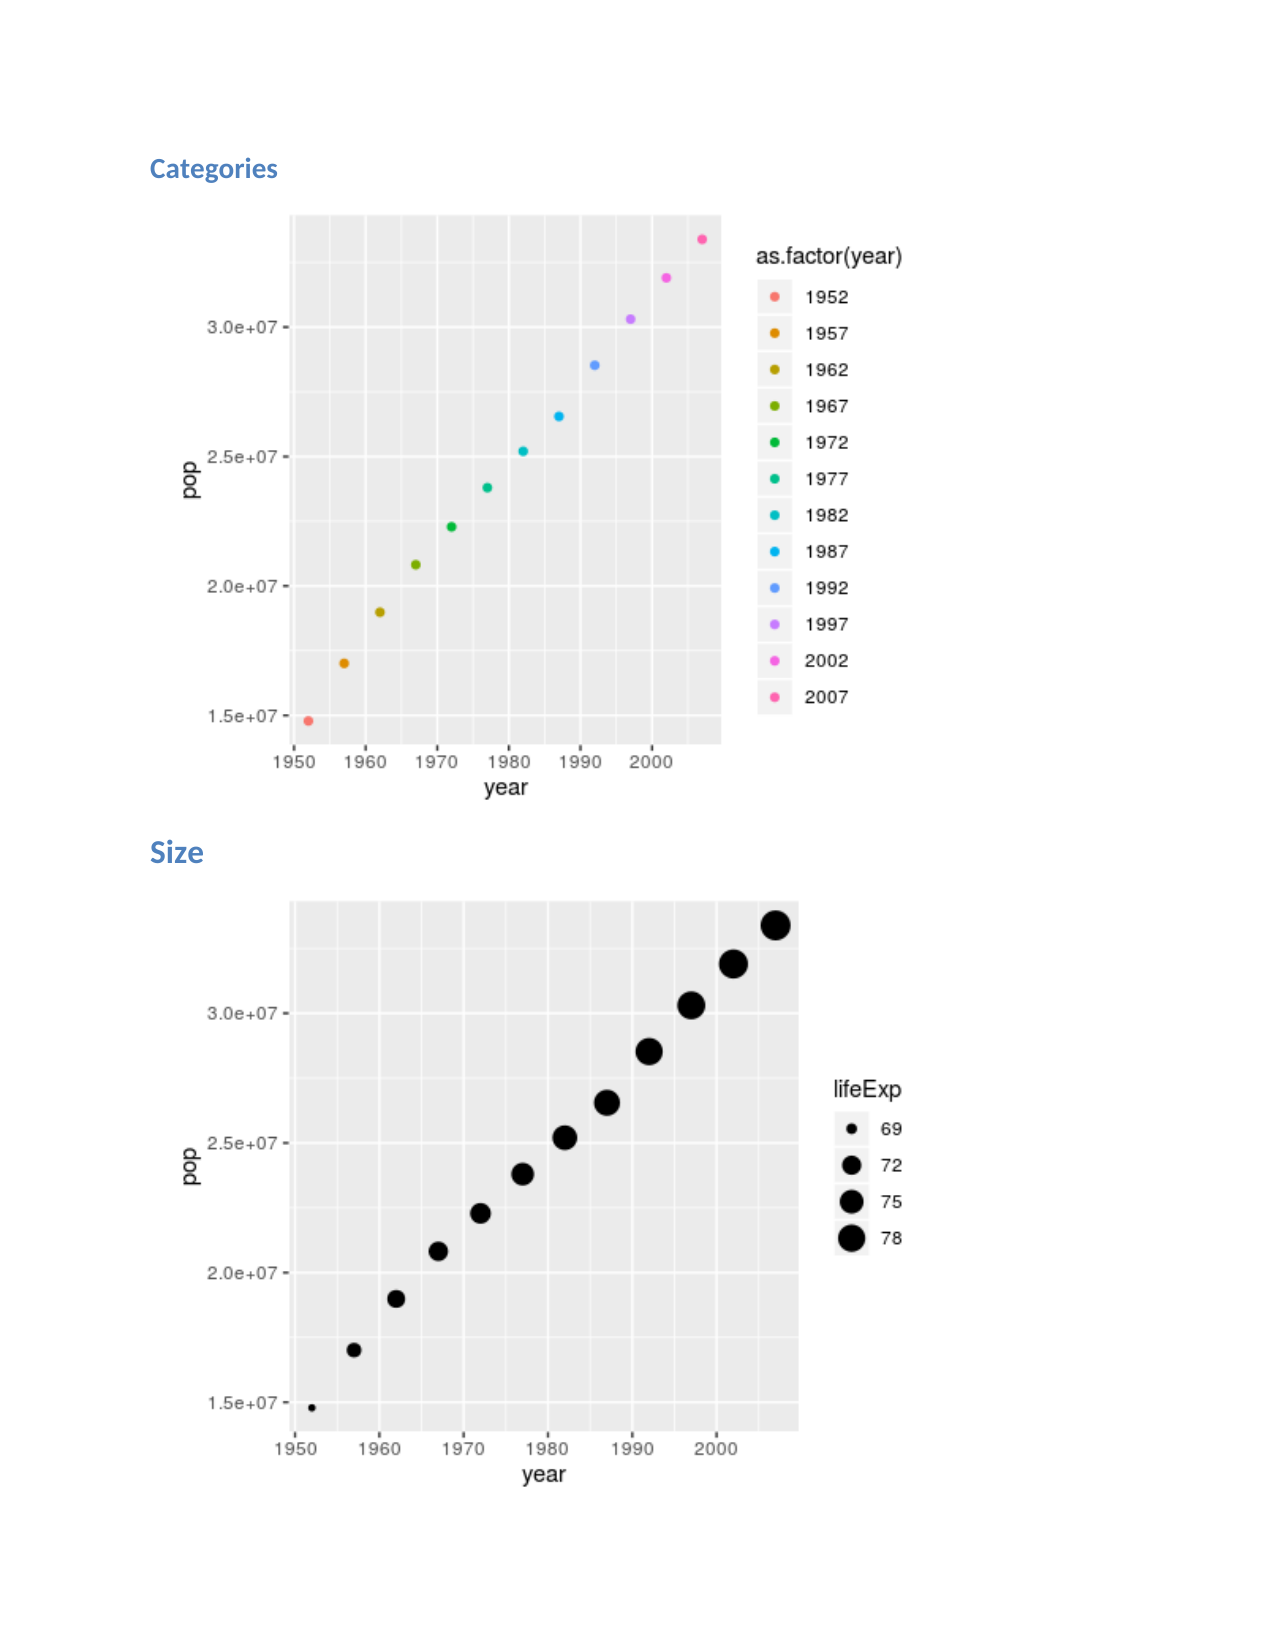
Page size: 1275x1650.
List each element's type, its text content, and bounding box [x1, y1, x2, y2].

picture [168, 891, 927, 1498]
subtitle Size [150, 832, 1125, 872]
subtitle Categories [150, 150, 1125, 186]
picture [168, 204, 927, 811]
